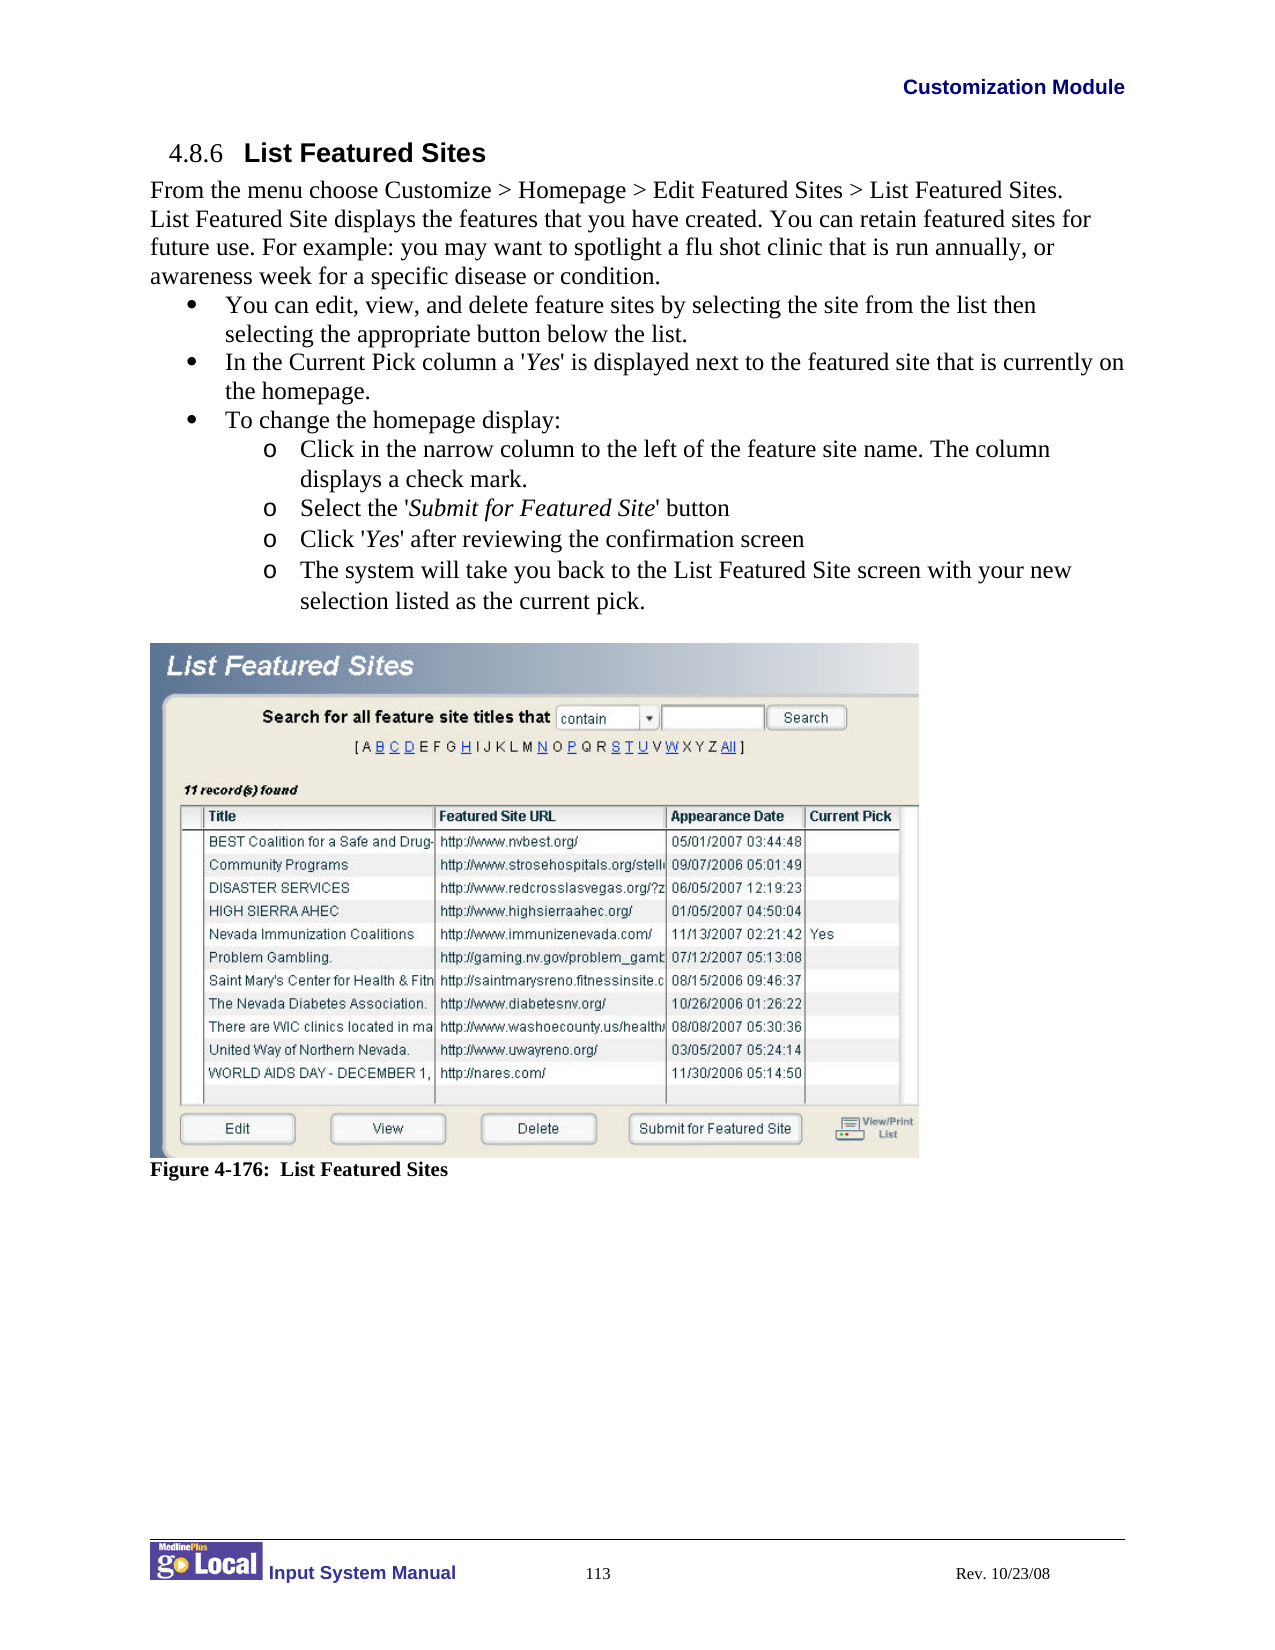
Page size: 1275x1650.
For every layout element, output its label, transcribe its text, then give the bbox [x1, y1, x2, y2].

list Select the 'Submit for Featured Site' button [262, 493, 1125, 524]
text From the menu choose Customize > Homepage > Edit Featured Sites > List Featured Sites. [150, 175, 1125, 204]
list Click 'Yes' after reviewing the confirmation screen [262, 524, 1125, 555]
list To change the homepage display: [187, 405, 1125, 434]
list In the Current Pick column a 'Yes' is displayed next to the featured site that is currently on the homepage. [187, 347, 1125, 405]
text List Featured Site displays the features that you have created. You can retain featured sites for future use. For example: you may want to spotlight a flu shot clinic that is run annually, or awareness week for a specific disease or condition. [150, 204, 1125, 290]
picture [150, 643, 919, 1158]
picture [150, 1542, 263, 1580]
list Click in the narrow column to the left of the feature site name. The column displays a check mark. [262, 434, 1125, 493]
list The system will take you back to the List Featured Site screen with your new selection listed as the current pick. [262, 555, 1125, 614]
list You can edit, view, and delete feature sites by selecting the site from the list then selecting the appropriate button below the list. [187, 290, 1125, 347]
subtitle List Featured Sites [169, 137, 1125, 169]
